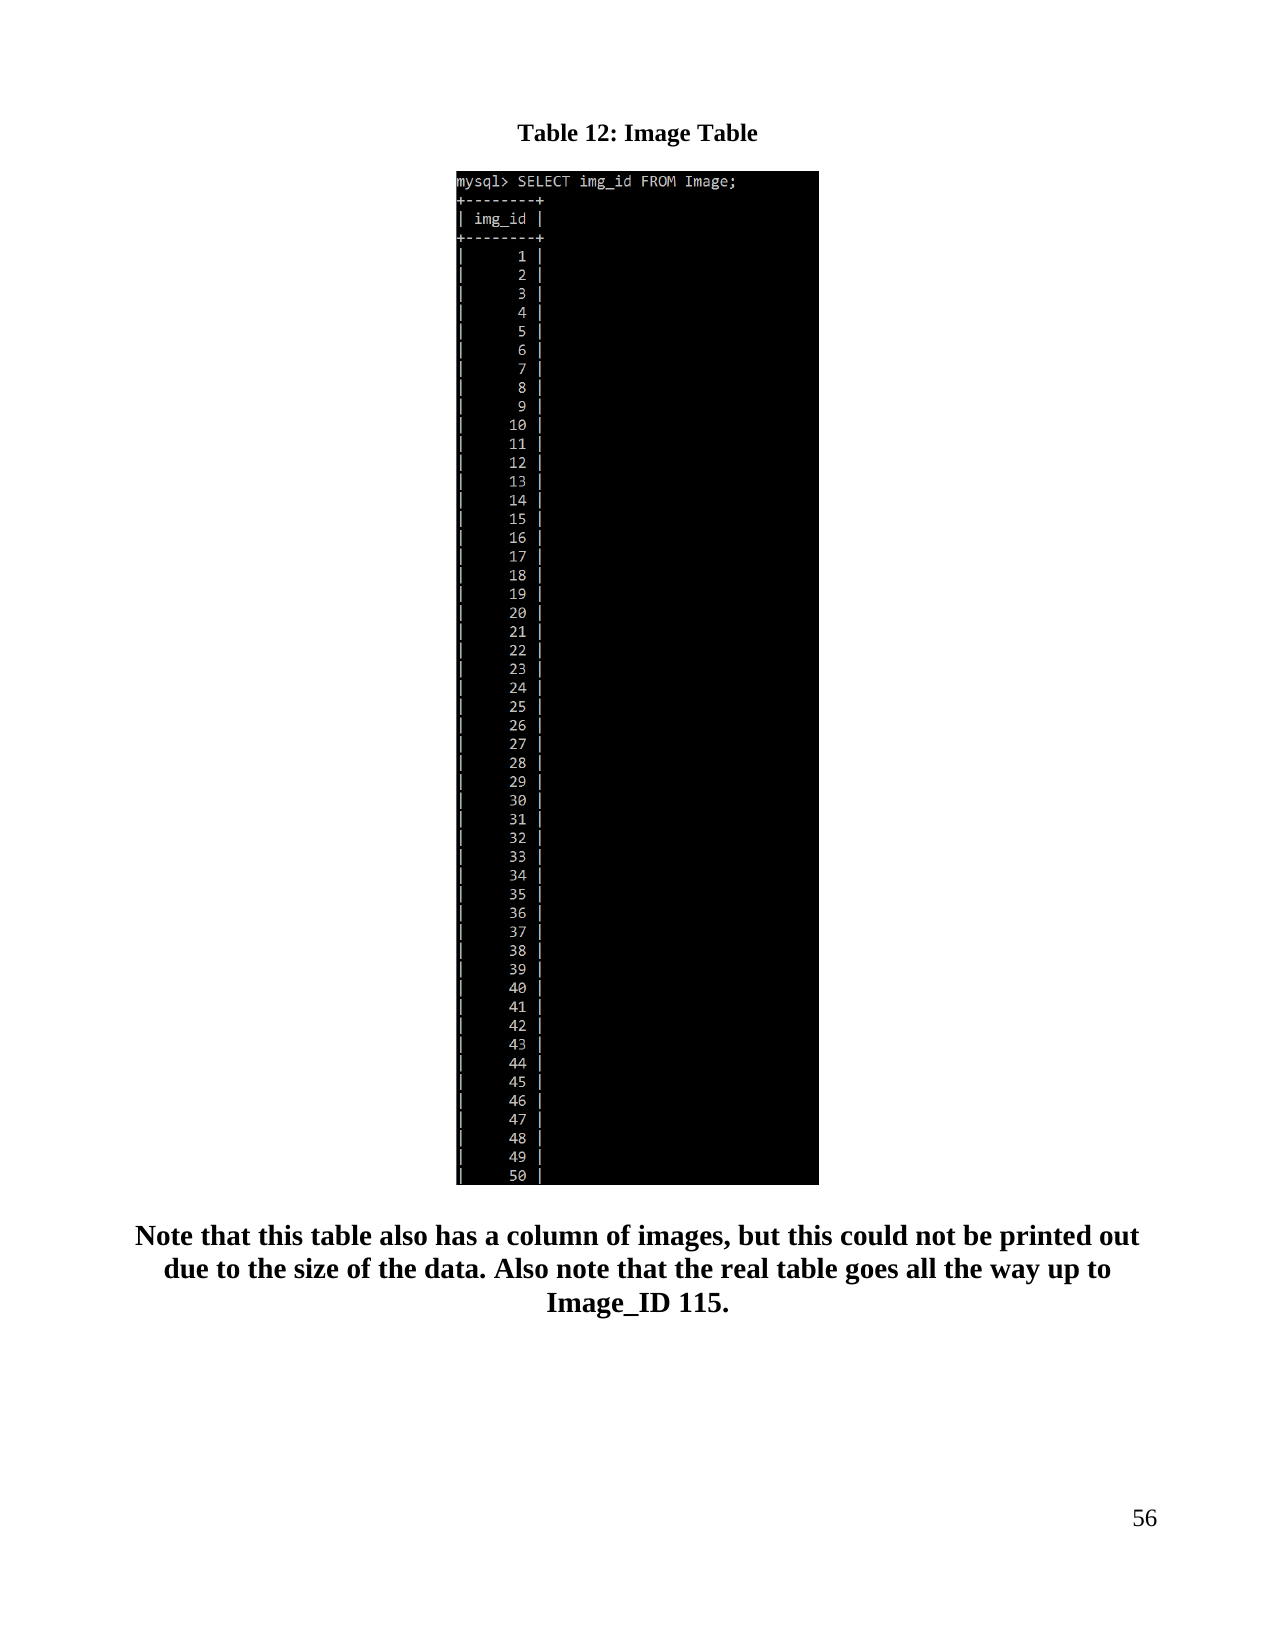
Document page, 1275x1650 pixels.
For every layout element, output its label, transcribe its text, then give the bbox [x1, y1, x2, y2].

text Note that this table also has a column of images, but this could not be printed out due to the size of the data. Also note that the real table goes all the way up to Image_ID 115. [118, 1218, 1157, 1319]
text Table 12: Image Table [118, 118, 1157, 147]
picture [456, 171, 819, 1185]
